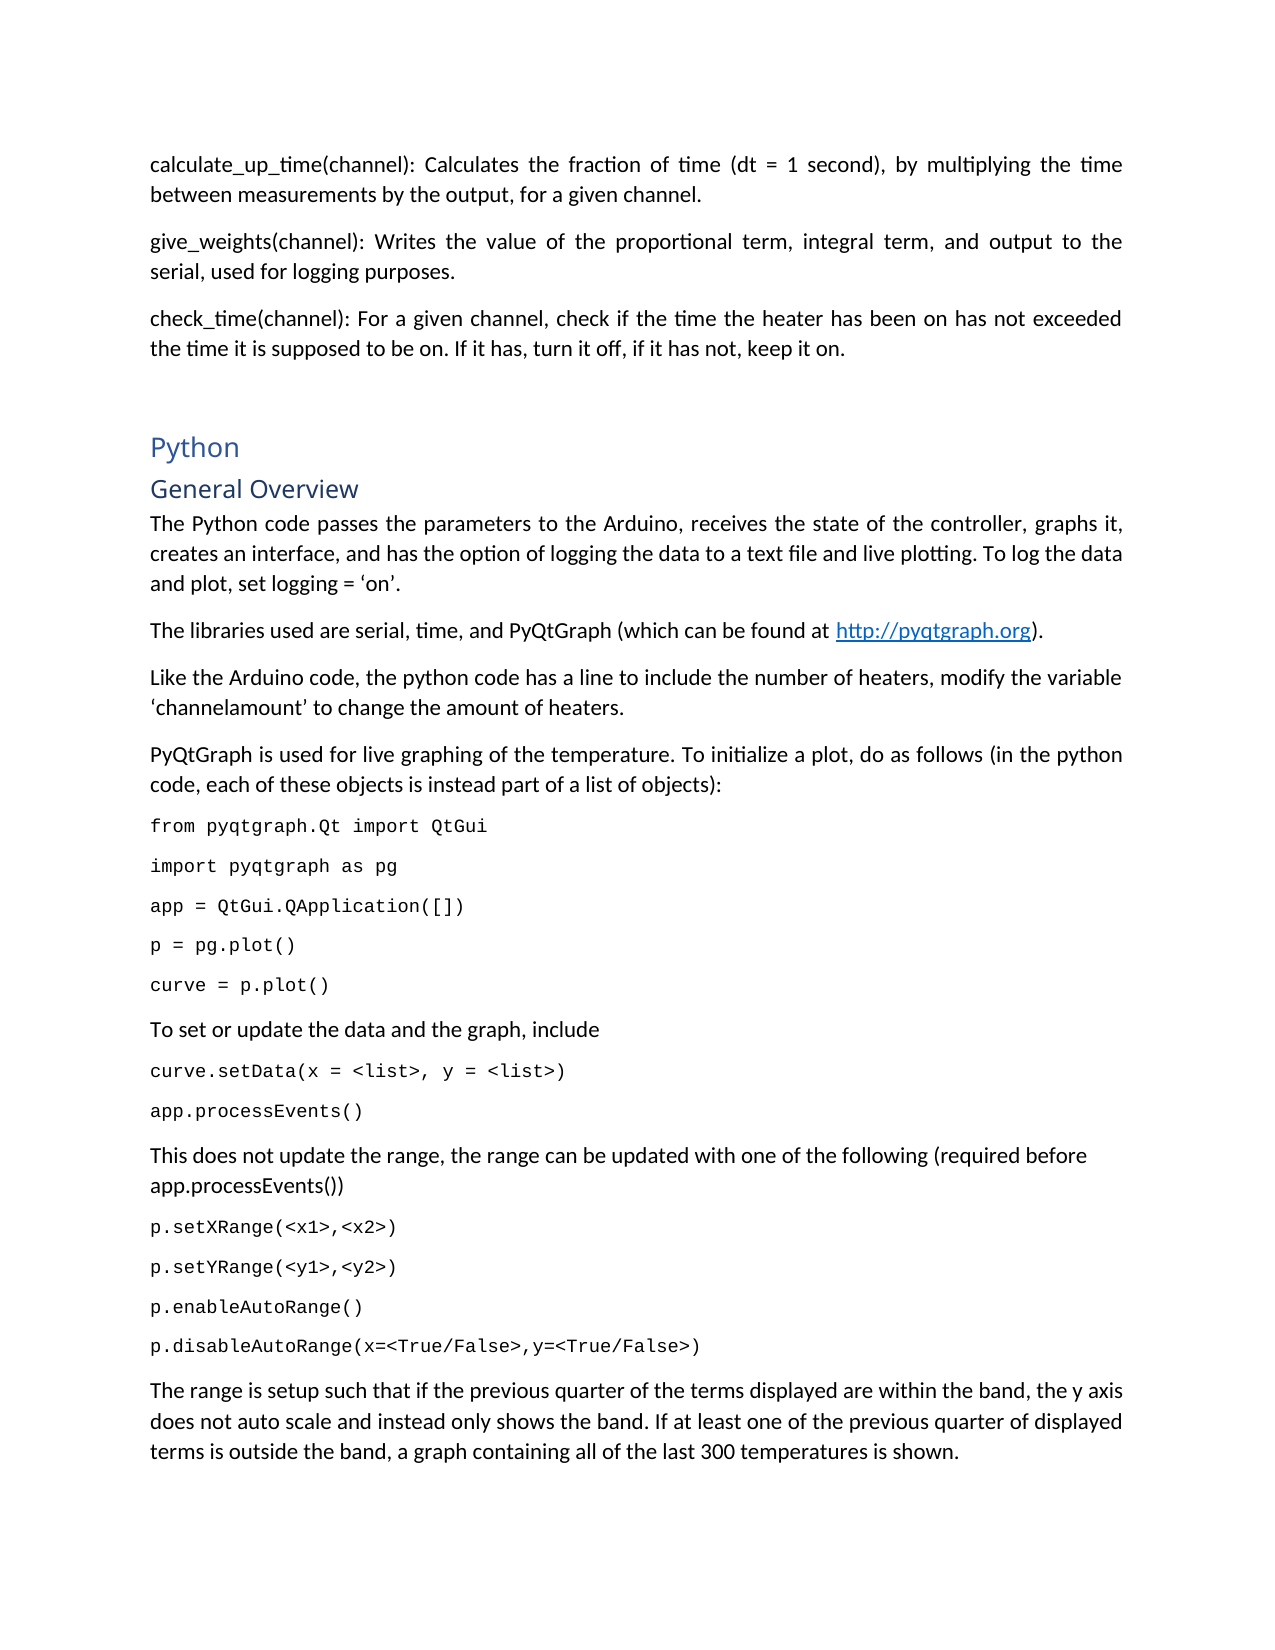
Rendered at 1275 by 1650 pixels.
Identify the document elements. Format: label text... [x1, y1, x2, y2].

text This does not update the range, the range can be updated with one of the following (required before app.processEvents()) [150, 1141, 1125, 1199]
text To set or update the data and the graph, include [150, 1015, 1125, 1043]
text app = QtGui.QApplication([]) [150, 896, 1125, 918]
text The range is setup such that if the previous quarter of the terms displayed are within the band, the y axis does not auto scale and instead only shows the band. If at least one of the previous quarter of displayed terms is outside the band, a graph containing all of the last 300 temperatures is shown. [150, 1377, 1125, 1465]
text curve.setData(x = <list>, y = <list>) [150, 1062, 1125, 1083]
text check_time(channel): For a given channel, check if the time the heater has been on has not exceeded the time it is supposed to be on. If it has, turn it off, if it has not, keep it on. [150, 304, 1125, 362]
text calculate_up_time(channel): Calculates the fraction of time (dt = 1 second), by multiplying the time between measurements by the output, for a given channel. [150, 150, 1125, 208]
text The Python code passes the parameters to the Arduino, receives the state of the controller, graphs it, creates an interface, and has the option of logging the data to a text file and live plotting. To log the data and plot, set logging = ‘on’. [150, 509, 1125, 597]
text curve = p.plot() [150, 976, 1125, 997]
text p.setXRange(<x1>,<x2>) [150, 1218, 1125, 1239]
subtitle General Overview [150, 472, 1125, 506]
text app.processEvents() [150, 1102, 1125, 1123]
text import pyqtgraph as pg [150, 857, 1125, 878]
text p.setYRange(<y1>,<y2>) [150, 1258, 1125, 1279]
text p = pg.plot() [150, 936, 1125, 957]
text p.enableAutoRange() [150, 1297, 1125, 1319]
text give_weights(channel): Writes the value of the proportional term, integral term, and output to the serial, used for logging purposes. [150, 227, 1125, 285]
text Like the Arduino code, the python code has a line to include the number of heaters, modify the variable ‘channelamount’ to change the amount of heaters. [150, 663, 1125, 721]
text p.disableAutoRange(x=<True/False>,y=<True/False>) [150, 1337, 1125, 1358]
text from pyqtgraph.Qt import QtGui [150, 817, 1125, 838]
text The libraries used are serial, time, and PyQtGraph (which can be found at http://pyqtgraph.org). [150, 616, 1125, 644]
text PyQtGraph is used for live graphing of the temperature. To initialize a plot, do as follows (in the python code, each of these objects is instead part of a list of objects): [150, 740, 1125, 798]
subtitle Python [150, 428, 1125, 465]
